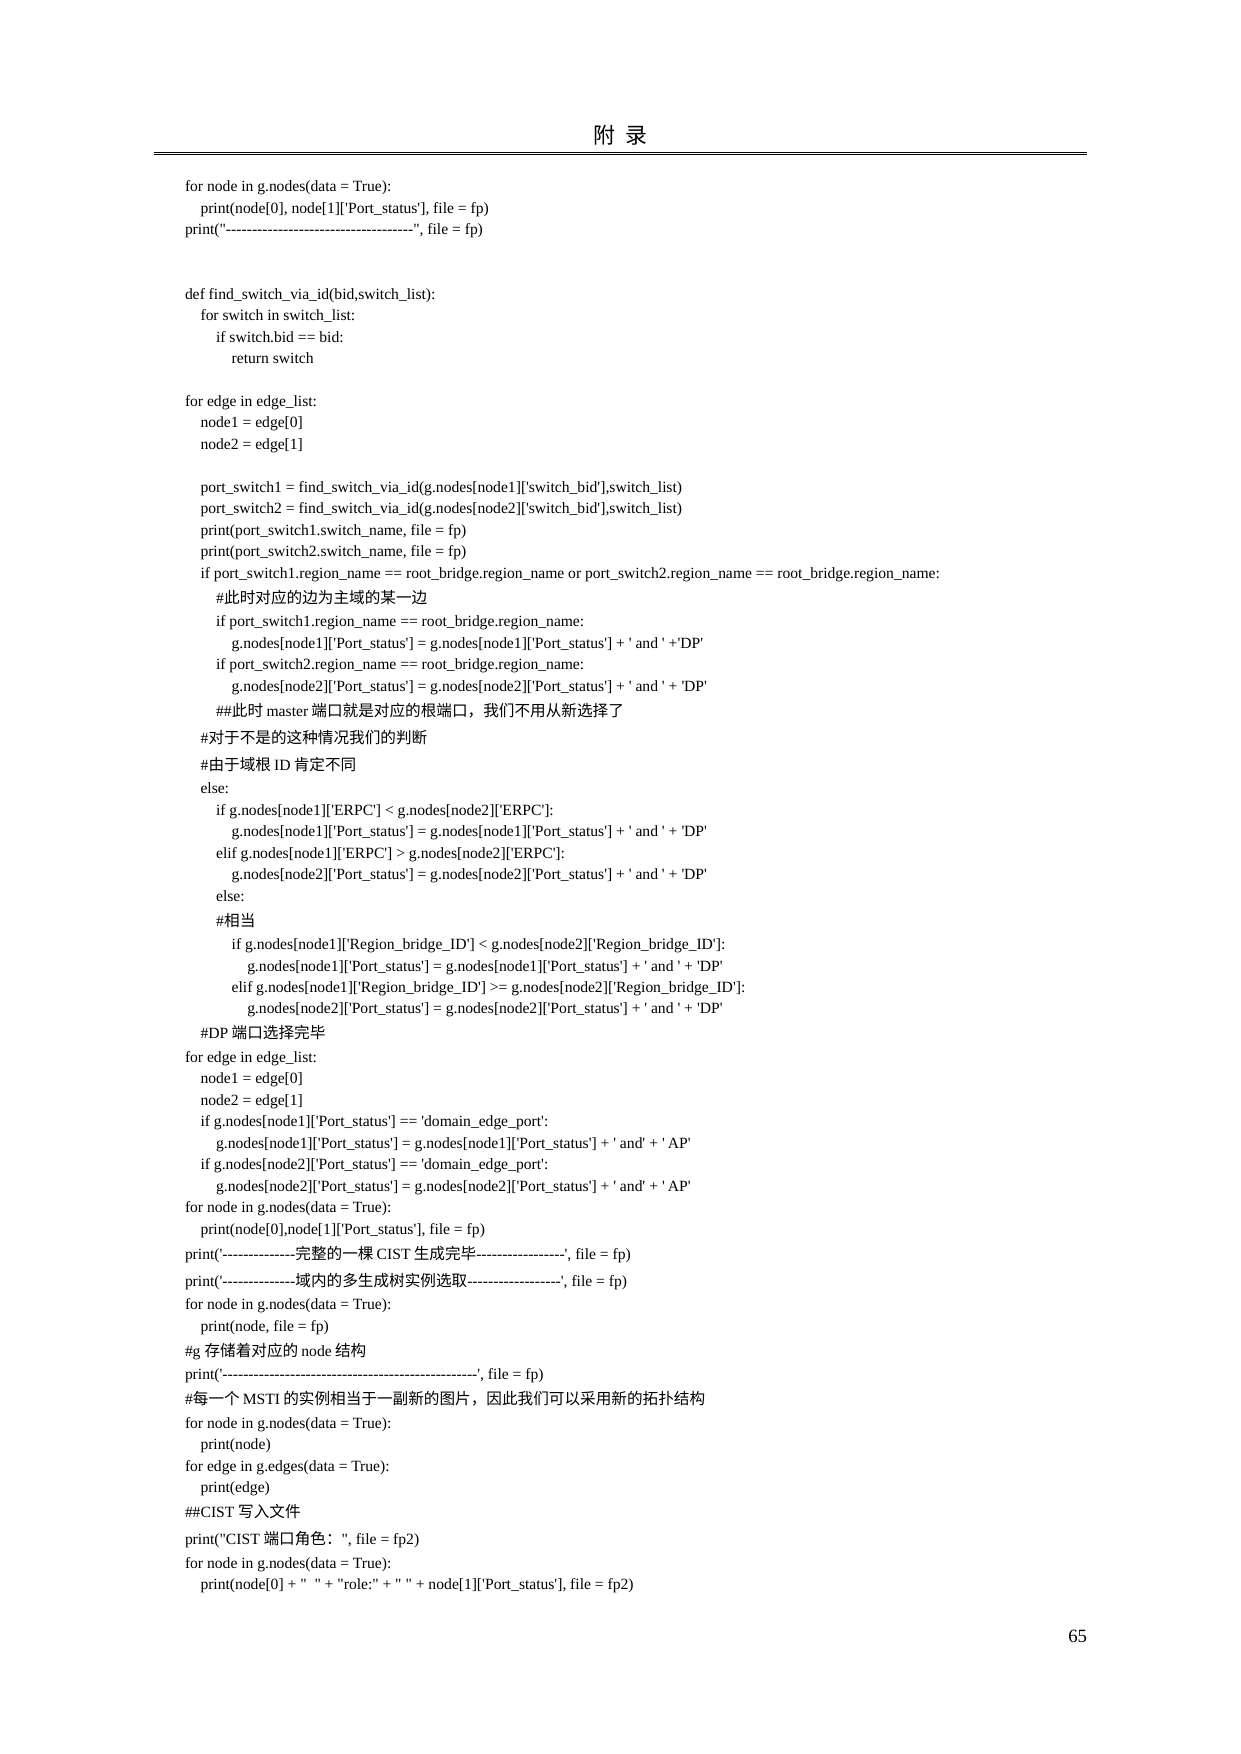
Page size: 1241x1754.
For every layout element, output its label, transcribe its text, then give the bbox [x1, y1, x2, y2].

text for switch in switch_list: [153, 306, 1087, 324]
text print("CIST 端口角色：", file = fp2) [153, 1527, 1087, 1549]
text node1 = edge[0] [153, 1069, 1087, 1087]
text #DP端口选择完毕 [153, 1021, 1087, 1043]
text if g.nodes[node1]['Port_status'] == 'domain_edge_port': [153, 1112, 1087, 1130]
text print(port_switch2.switch_name, file = fp) [153, 542, 1087, 560]
text print(node, file = fp) [153, 1317, 1087, 1334]
text for node in g.nodes(data = True): [153, 1295, 1087, 1313]
text elif g.nodes[node1]['ERPC'] > g.nodes[node2]['ERPC']: [153, 843, 1087, 861]
text port_switch2 = find_switch_via_id(g.nodes[node2]['switch_bid'],switch_list) [153, 499, 1087, 517]
text if g.nodes[node1]['ERPC'] < g.nodes[node2]['ERPC']: [153, 801, 1087, 818]
text if switch.bid == bid: [153, 327, 1087, 345]
text for node in g.nodes(data = True): [153, 1198, 1087, 1216]
text if port_switch2.region_name == root_bridge.region_name: [153, 655, 1087, 673]
text print(node[0], node[1]['Port_status'], file = fp) [153, 199, 1087, 217]
text #此时对应的边为主域的某一边 [153, 585, 1087, 607]
text node1 = edge[0] [153, 413, 1087, 431]
text else: [153, 886, 1087, 904]
text print(edge) [153, 1478, 1087, 1496]
text print(node[0] + " " + "role:" + " " + node[1]['Port_status'], file = fp2) [153, 1575, 1087, 1593]
text if g.nodes[node2]['Port_status'] == 'domain_edge_port': [153, 1155, 1087, 1173]
text for edge in edge_list: [153, 1048, 1087, 1066]
text if port_switch1.region_name == root_bridge.region_name or port_switch2.region_name == root_bridge.region_name: [153, 563, 1087, 581]
text print('-------------------------------------------------', file = fp) [153, 1365, 1087, 1383]
text g.nodes[node1]['Port_status'] = g.nodes[node1]['Port_status'] + ' and ' + 'DP' [153, 822, 1087, 840]
text node2 = edge[1] [153, 1091, 1087, 1109]
text for node in g.nodes(data = True): [153, 177, 1087, 195]
text print('--------------域内的多生成树实例选取------------------', file = fp) [153, 1268, 1087, 1291]
text #对于不是的这种情况我们的判断 [153, 725, 1087, 747]
text for edge in edge_list: [153, 392, 1087, 410]
text #由于域根ID肯定不同 [153, 752, 1087, 774]
text g.nodes[node2]['Port_status'] = g.nodes[node2]['Port_status'] + ' and' + ' AP' [153, 1177, 1087, 1194]
text #g 存储着对应的node结构 [153, 1338, 1087, 1361]
text def find_switch_via_id(bid,switch_list): [153, 284, 1087, 302]
text g.nodes[node1]['Port_status'] = g.nodes[node1]['Port_status'] + ' and ' +'DP' [153, 633, 1087, 651]
text print("------------------------------------", file = fp) [153, 220, 1087, 238]
text #每一个MSTI的实例相当于一副新的图片，因此我们可以采用新的拓扑结构 [153, 1387, 1087, 1409]
text return switch [153, 349, 1087, 367]
text g.nodes[node2]['Port_status'] = g.nodes[node2]['Port_status'] + ' and ' + 'DP' [153, 676, 1087, 694]
text ##CIST 写入文件 [153, 1499, 1087, 1522]
text print(port_switch1.switch_name, file = fp) [153, 521, 1087, 538]
text g.nodes[node2]['Port_status'] = g.nodes[node2]['Port_status'] + ' and ' + 'DP' [153, 865, 1087, 883]
text else: [153, 779, 1087, 797]
text print(node[0],node[1]['Port_status'], file = fp) [153, 1219, 1087, 1237]
text node2 = edge[1] [153, 435, 1087, 453]
text for node in g.nodes(data = True): [153, 1414, 1087, 1432]
text port_switch1 = find_switch_via_id(g.nodes[node1]['switch_bid'],switch_list) [153, 478, 1087, 496]
text print('--------------完整的一棵CIST生成完毕-----------------', file = fp) [153, 1241, 1087, 1263]
text elif g.nodes[node1]['Region_bridge_ID'] >= g.nodes[node2]['Region_bridge_ID']: [153, 978, 1087, 996]
text if g.nodes[node1]['Region_bridge_ID'] < g.nodes[node2]['Region_bridge_ID']: [153, 935, 1087, 953]
text g.nodes[node1]['Port_status'] = g.nodes[node1]['Port_status'] + ' and ' + 'DP' [153, 956, 1087, 974]
text #相当 [153, 908, 1087, 930]
text g.nodes[node2]['Port_status'] = g.nodes[node2]['Port_status'] + ' and ' + 'DP' [153, 999, 1087, 1017]
text for edge in g.edges(data = True): [153, 1457, 1087, 1474]
text g.nodes[node1]['Port_status'] = g.nodes[node1]['Port_status'] + ' and' + ' AP' [153, 1134, 1087, 1152]
text for node in g.nodes(data = True): [153, 1554, 1087, 1572]
text ##此时 master端口就是对应的根端口，我们不用从新选择了 [153, 698, 1087, 720]
text if port_switch1.region_name == root_bridge.region_name: [153, 612, 1087, 630]
text print(node) [153, 1435, 1087, 1453]
